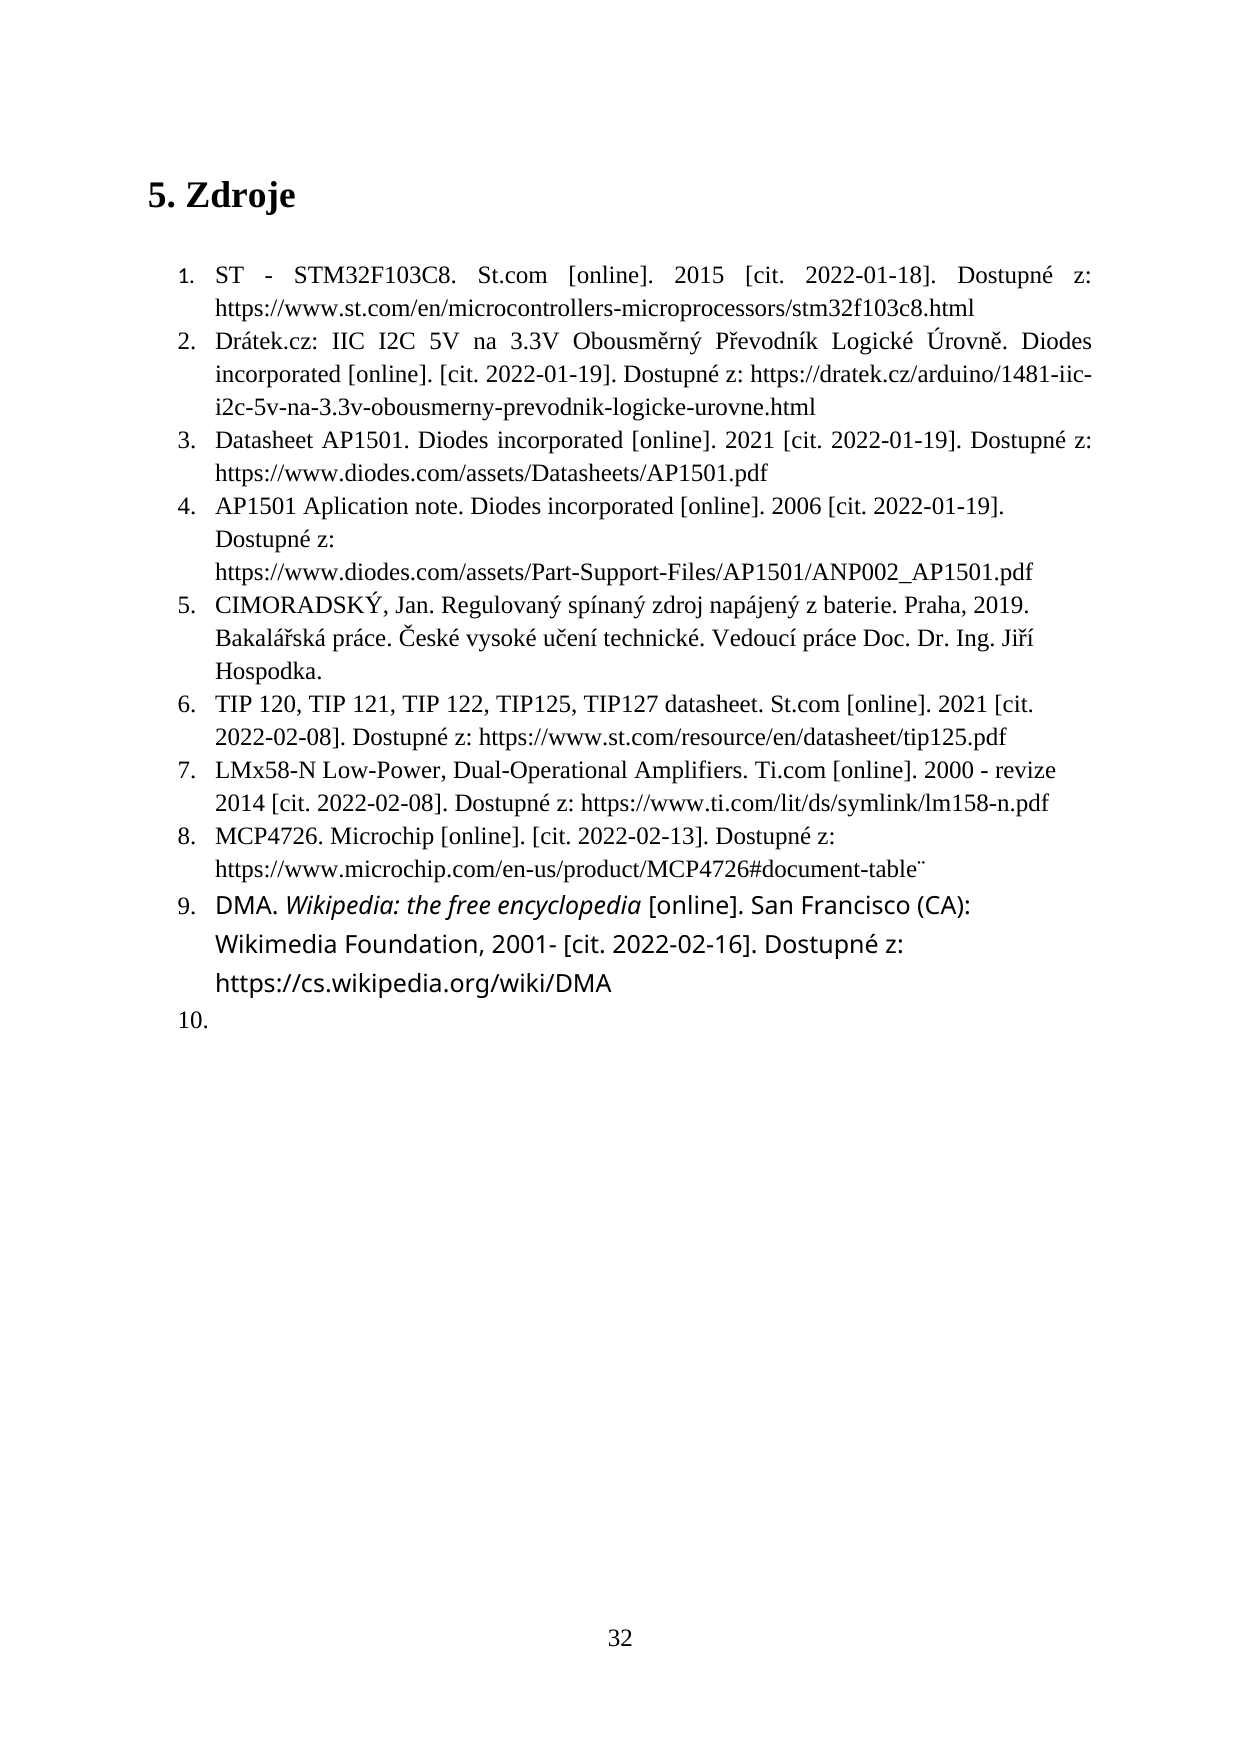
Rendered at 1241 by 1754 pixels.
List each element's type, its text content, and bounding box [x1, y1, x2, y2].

list AP1501 Aplication note. Diodes incorporated [online]. 2006 [cit. 2022-01-19]. Dostupné z: https://www.diodes.com/assets/Part-Support-Files/AP1501/ANP002_AP1501.pdf [177, 491, 1093, 586]
list Drátek.cz: IIC I2C 5V na 3.3V Obousměrný Převodník Logické Úrovně. Diodes incorporated [online]. [cit. 2022-01-19]. Dostupné z: https://dratek.cz/arduino/1481-iic-i2c-5v-na-3.3v-obousmerny-prevodnik-logicke-urovne.html [177, 326, 1093, 421]
subtitle Zdroje [148, 173, 1093, 216]
list ST - STM32F103C8. St.com [online]. 2015 [cit. 2022-01-18]. Dostupné z: https://www.st.com/en/microcontrollers-microprocessors/stm32f103c8.html [177, 260, 1093, 322]
list MCP4726. Microchip [online]. [cit. 2022-02-13]. Dostupné z: https://www.microchip.com/en-us/product/MCP4726#document-table¨ [177, 821, 1093, 883]
list DMA. Wikipedia: the free encyclopedia [online]. San Francisco (CA): Wikimedia Foundation, 2001- [cit. 2022-02-16]. Dostupné z: https://cs.wikipedia.org/wiki/DMA [177, 887, 1093, 1000]
list Datasheet AP1501. Diodes incorporated [online]. 2021 [cit. 2022-01-19]. Dostupné z: https://www.diodes.com/assets/Datasheets/AP1501.pdf [177, 425, 1093, 487]
list CIMORADSKÝ, Jan. Regulovaný spínaný zdroj napájený z baterie. Praha, 2019. Bakalářská práce. České vysoké učení technické. Vedoucí práce Doc. Dr. Ing. Jiří Hospodka. [177, 590, 1093, 685]
list TIP 120, TIP 121, TIP 122, TIP125, TIP127 datasheet. St.com [online]. 2021 [cit. 2022-02-08]. Dostupné z: https://www.st.com/resource/en/datasheet/tip125.pdf [177, 689, 1093, 751]
list LMx58-N Low-Power, Dual-Operational Amplifiers. Ti.com [online]. 2000 - revize 2014 [cit. 2022-02-08]. Dostupné z: https://www.ti.com/lit/ds/symlink/lm158-n.pdf [177, 755, 1093, 817]
